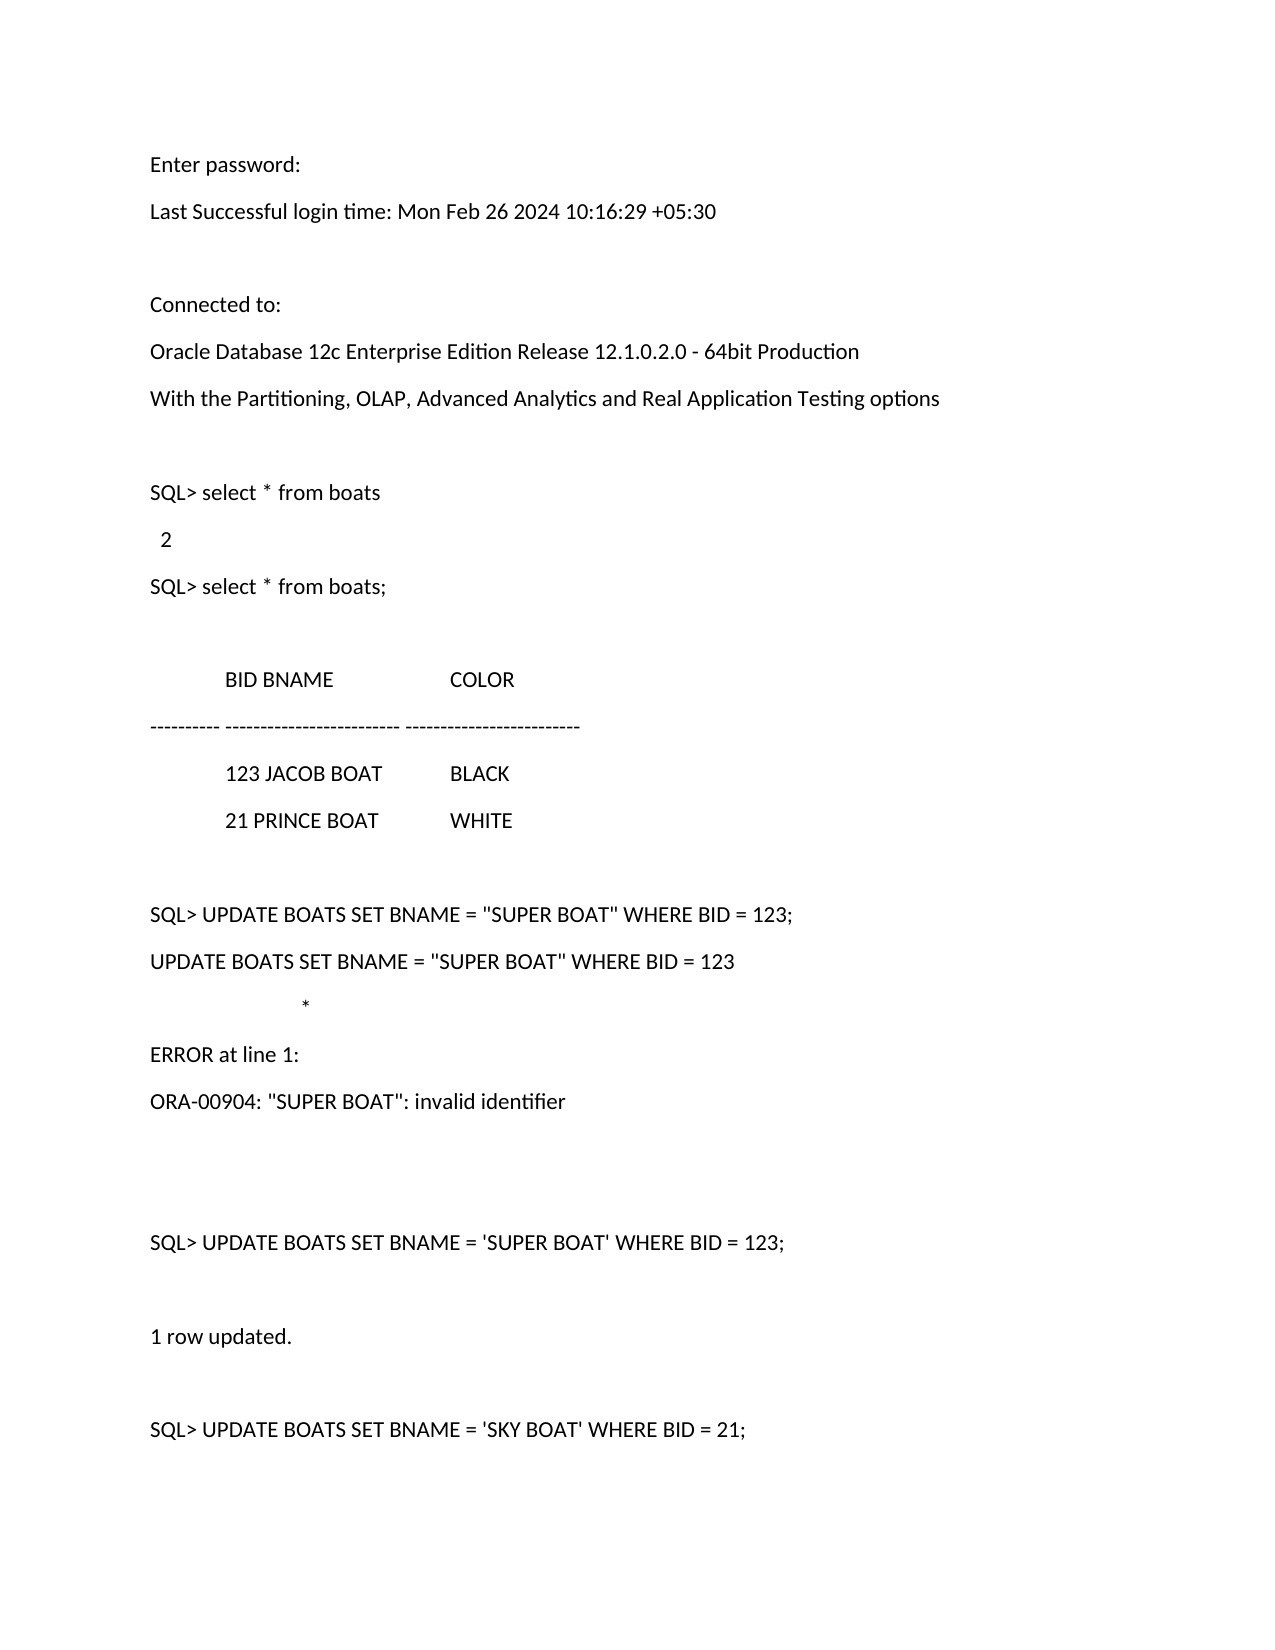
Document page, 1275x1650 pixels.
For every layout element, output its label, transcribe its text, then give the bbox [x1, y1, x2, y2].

text SQL> UPDATE BOATS SET BNAME = 'SUPER BOAT' WHERE BID = 123; [150, 1228, 1125, 1256]
text Oracle Database 12c Enterprise Edition Release 12.1.0.2.0 - 64bit Production [150, 337, 1125, 366]
text Enter password: [150, 150, 1125, 178]
text UPDATE BOATS SET BNAME = "SUPER BOAT" WHERE BID = 123 [150, 947, 1125, 975]
text 2 [150, 525, 1125, 553]
text SQL> select * from boats [150, 478, 1125, 506]
text BID BNAME COLOR [150, 666, 1125, 694]
text 1 row updated. [150, 1322, 1125, 1350]
text With the Partitioning, OLAP, Advanced Analytics and Real Application Testing options [150, 384, 1125, 412]
text ---------- ------------------------- ------------------------- [150, 712, 1125, 741]
text SQL> UPDATE BOATS SET BNAME = 'SKY BOAT' WHERE BID = 21; [150, 1416, 1125, 1444]
text SQL> select * from boats; [150, 572, 1125, 600]
text ERROR at line 1: [150, 1041, 1125, 1069]
text * [150, 994, 1125, 1022]
text 21 PRINCE BOAT WHITE [150, 806, 1125, 834]
text Connected to: [150, 291, 1125, 319]
text 123 JACOB BOAT BLACK [150, 759, 1125, 787]
text Last Successful login time: Mon Feb 26 2024 10:16:29 +05:30 [150, 197, 1125, 225]
text SQL> UPDATE BOATS SET BNAME = "SUPER BOAT" WHERE BID = 123; [150, 900, 1125, 928]
text ORA-00904: "SUPER BOAT": invalid identifier [150, 1087, 1125, 1116]
